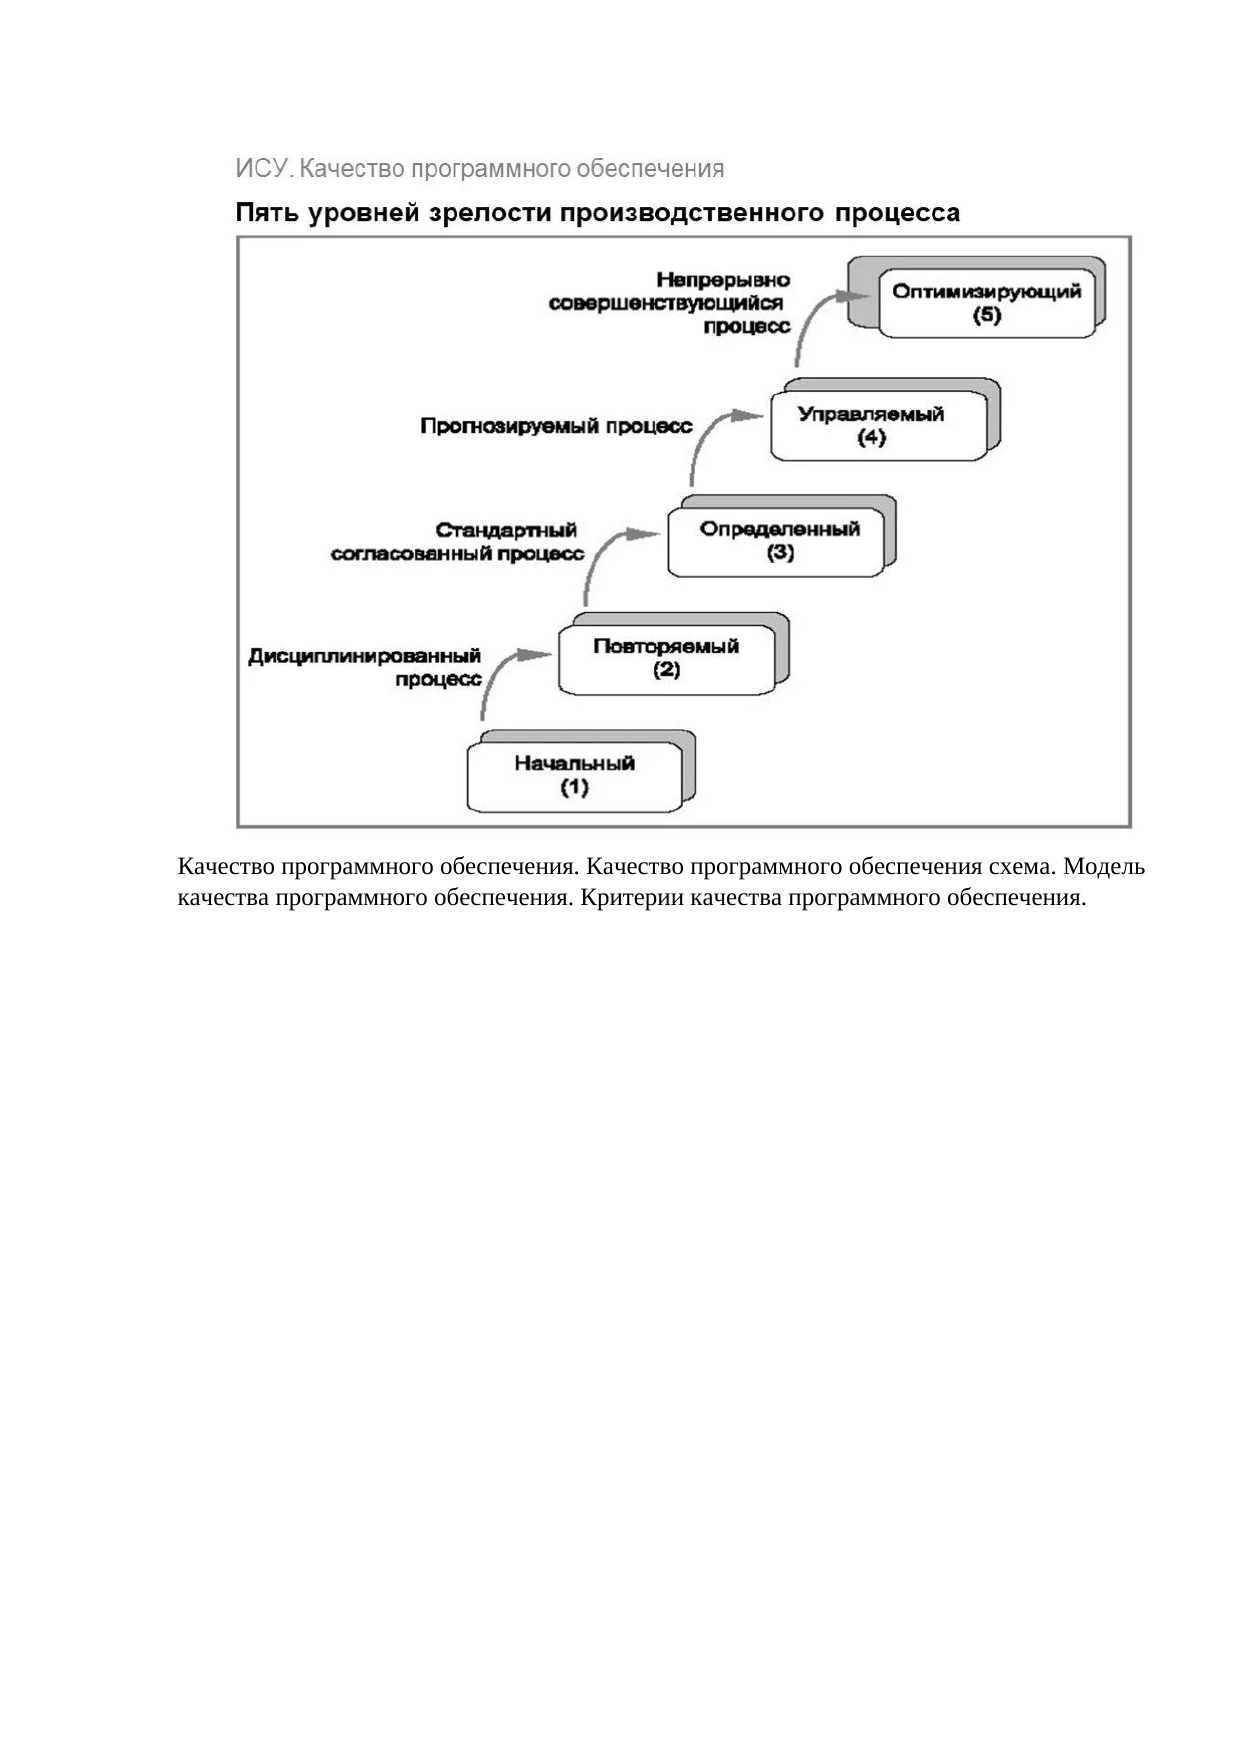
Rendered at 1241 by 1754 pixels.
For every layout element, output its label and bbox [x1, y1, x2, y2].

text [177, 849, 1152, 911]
picture [177, 118, 1152, 849]
